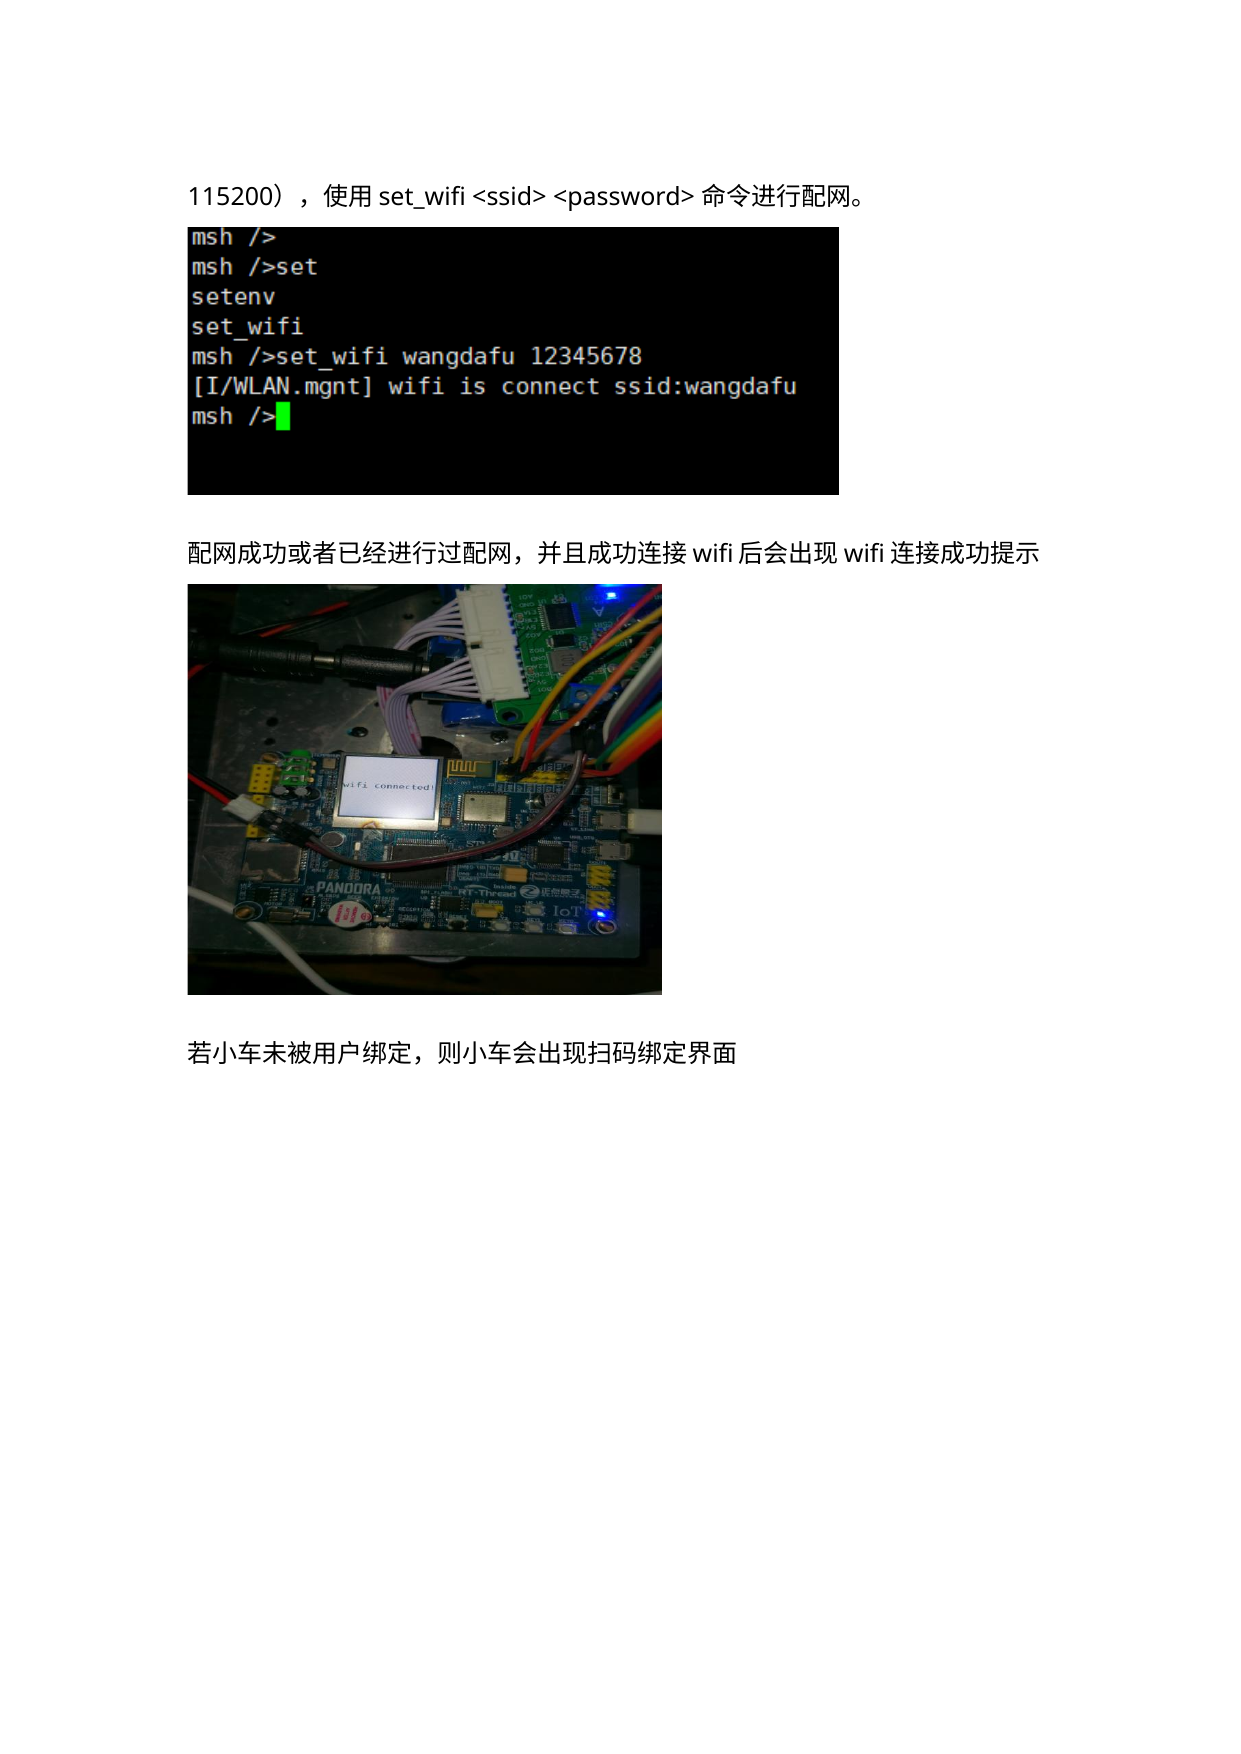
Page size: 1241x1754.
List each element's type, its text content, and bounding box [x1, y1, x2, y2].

text 配网成功或者已经进行过配网，并且成功连接wifi后会出现wifi连接成功提示 [187, 519, 1053, 584]
text 若小车未被用户绑定，则小车会出现扫码绑定界面 [187, 1019, 1053, 1084]
picture [187, 227, 839, 495]
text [187, 162, 1053, 227]
picture [187, 584, 662, 995]
